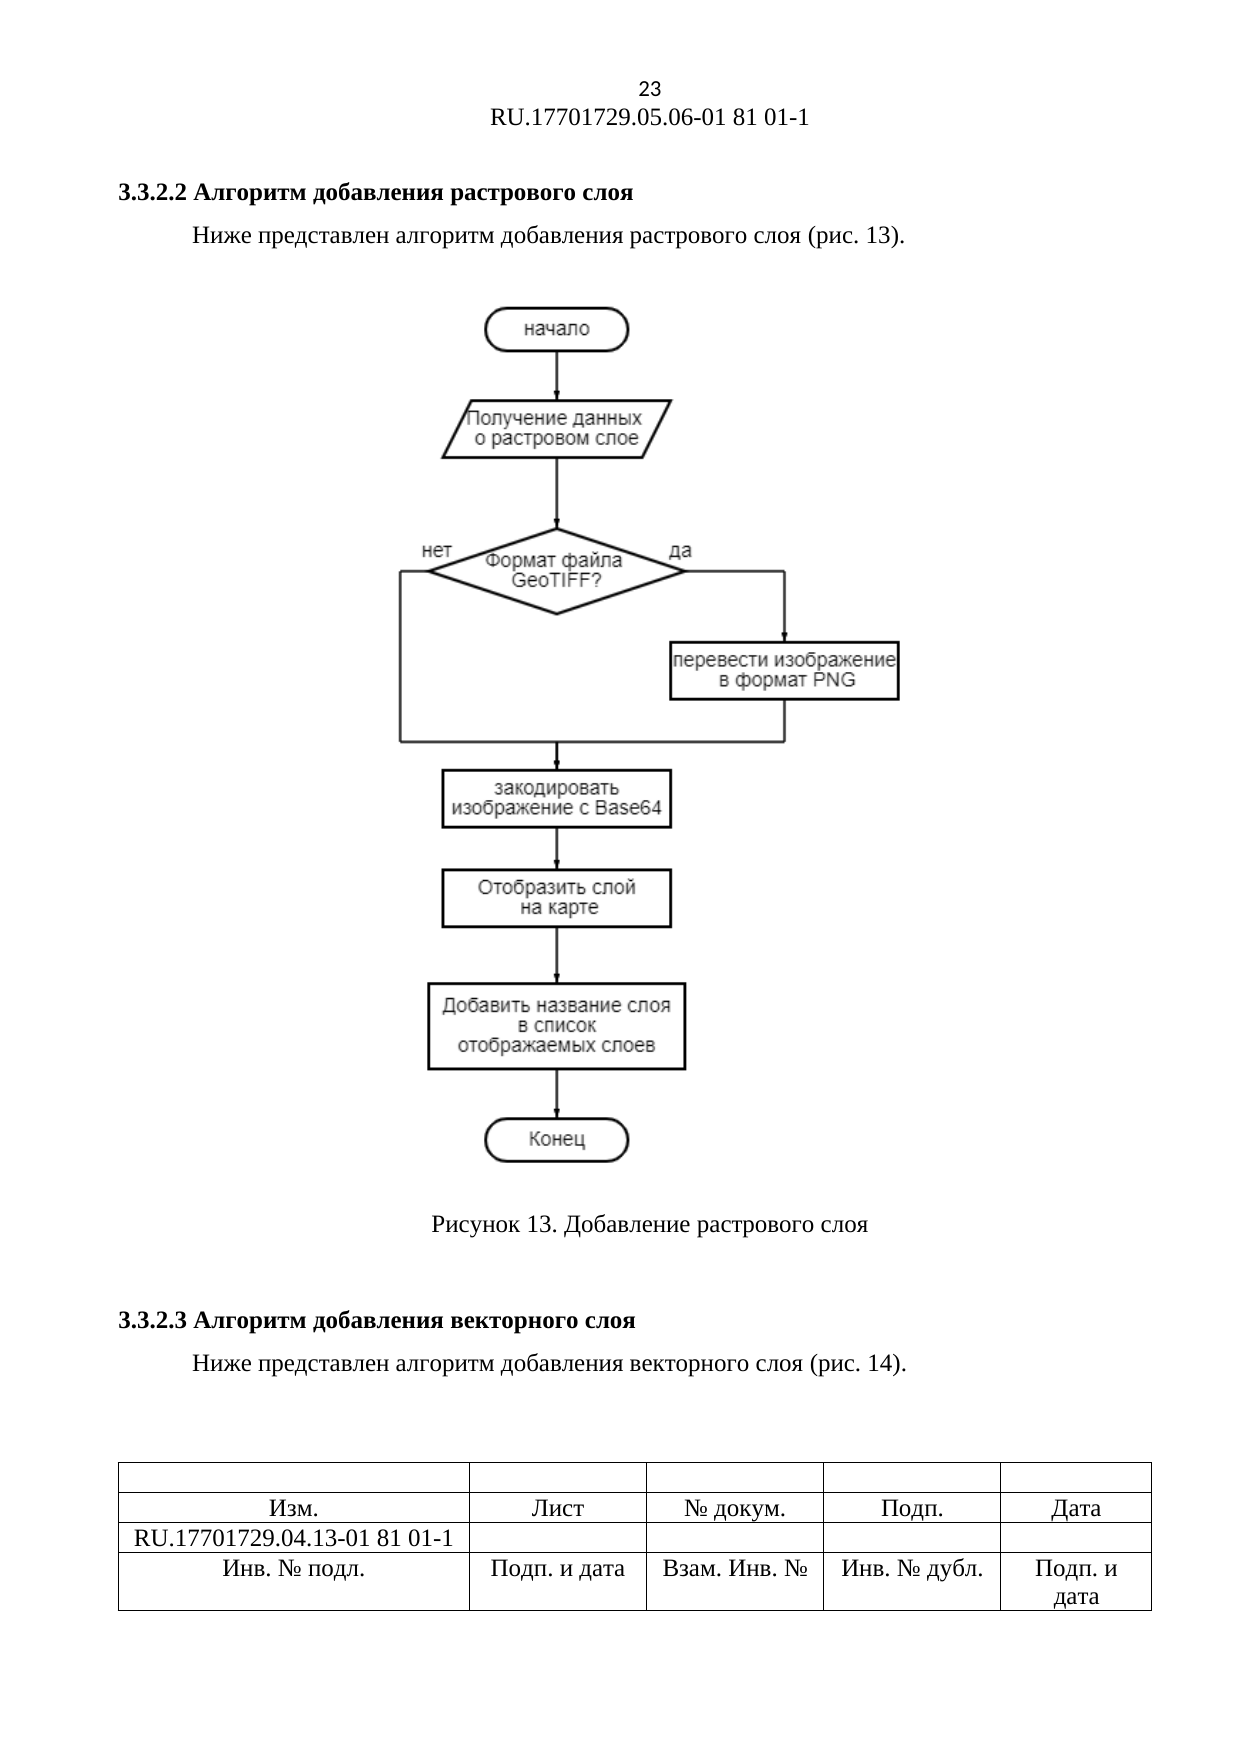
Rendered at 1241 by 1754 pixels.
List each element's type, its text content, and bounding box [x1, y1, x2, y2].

text Рисунок 13. Добавление растрового слоя [118, 1209, 1181, 1237]
text Ниже представлен алгоритм добавления растрового слоя (рис. 13). [118, 221, 1181, 249]
picture [372, 280, 927, 1190]
subtitle 3.3.2.2 Алгоритм добавления растрового слоя [118, 177, 1181, 206]
subtitle 3.3.2.3 Алгоритм добавления векторного слоя [118, 1305, 1181, 1334]
text Ниже представлен алгоритм добавления векторного слоя (рис. 14). [118, 1348, 1181, 1377]
